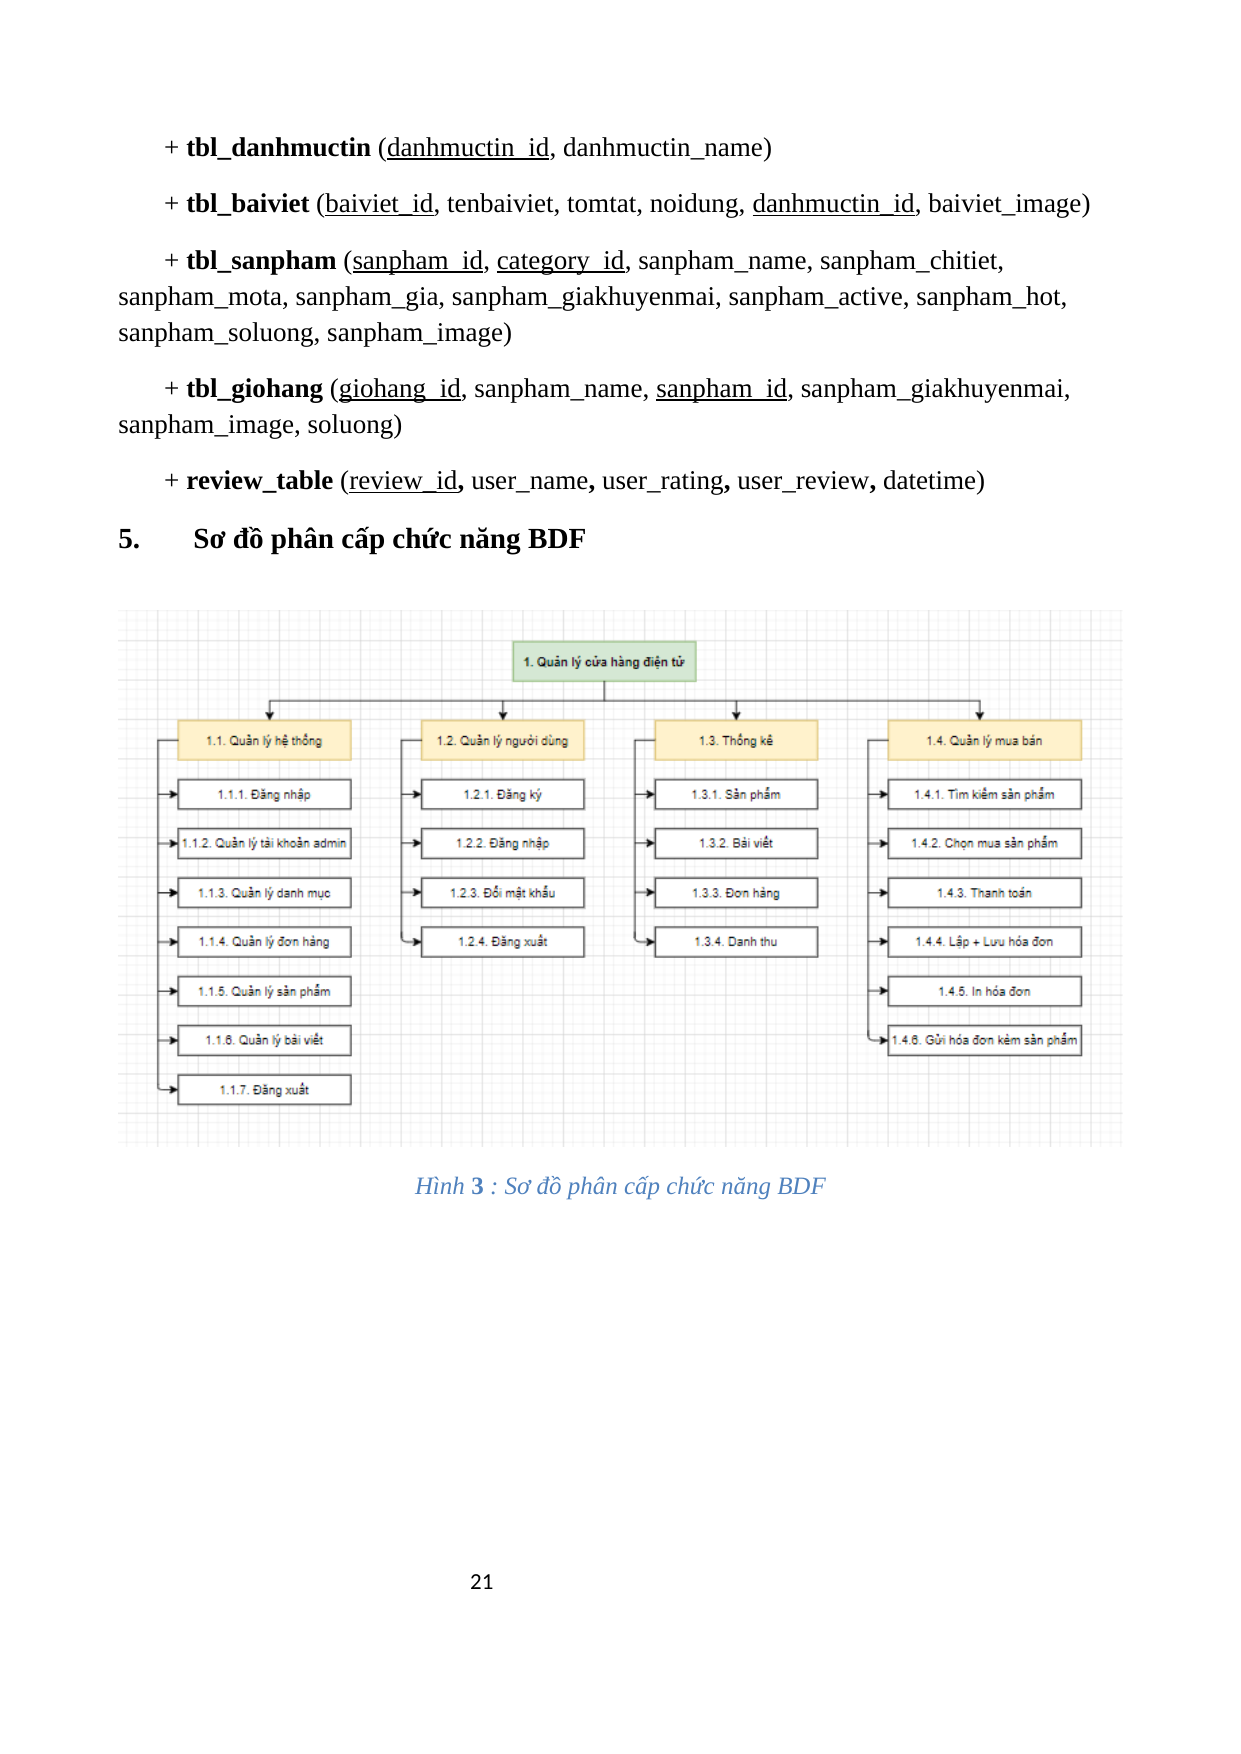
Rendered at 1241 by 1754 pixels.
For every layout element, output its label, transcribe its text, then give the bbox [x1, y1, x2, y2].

picture [118, 610, 1123, 1147]
text + review_table (review_id, user_name, user_rating, user_review, datetime) [118, 464, 1122, 496]
text + tbl_sanpham (sanpham_id, category_id, sanpham_name, sanpham_chitiet, sanpham_mota, sanpham_gia, sanpham_giakhuyenmai, sanpham_active, sanpham_hot, sanpham_soluong, sanpham_image) [118, 244, 1122, 347]
text + tbl_giohang (giohang_id, sanpham_name, sanpham_id, sanpham_giakhuyenmai, sanpham_image, soluong) [118, 372, 1122, 439]
text + tbl_baiviet (baiviet_id, tenbaiviet, tomtat, noidung, danhmuctin_id, baiviet_image) [118, 188, 1122, 219]
subtitle 5. Sơ đồ phân cấp chức năng BDF [118, 521, 1122, 554]
text Hình 3 : Sơ đồ phân cấp chức năng BDF [118, 1171, 1122, 1200]
text + tbl_danhmuctin (danhmuctin_id, danhmuctin_name) [118, 131, 1122, 162]
